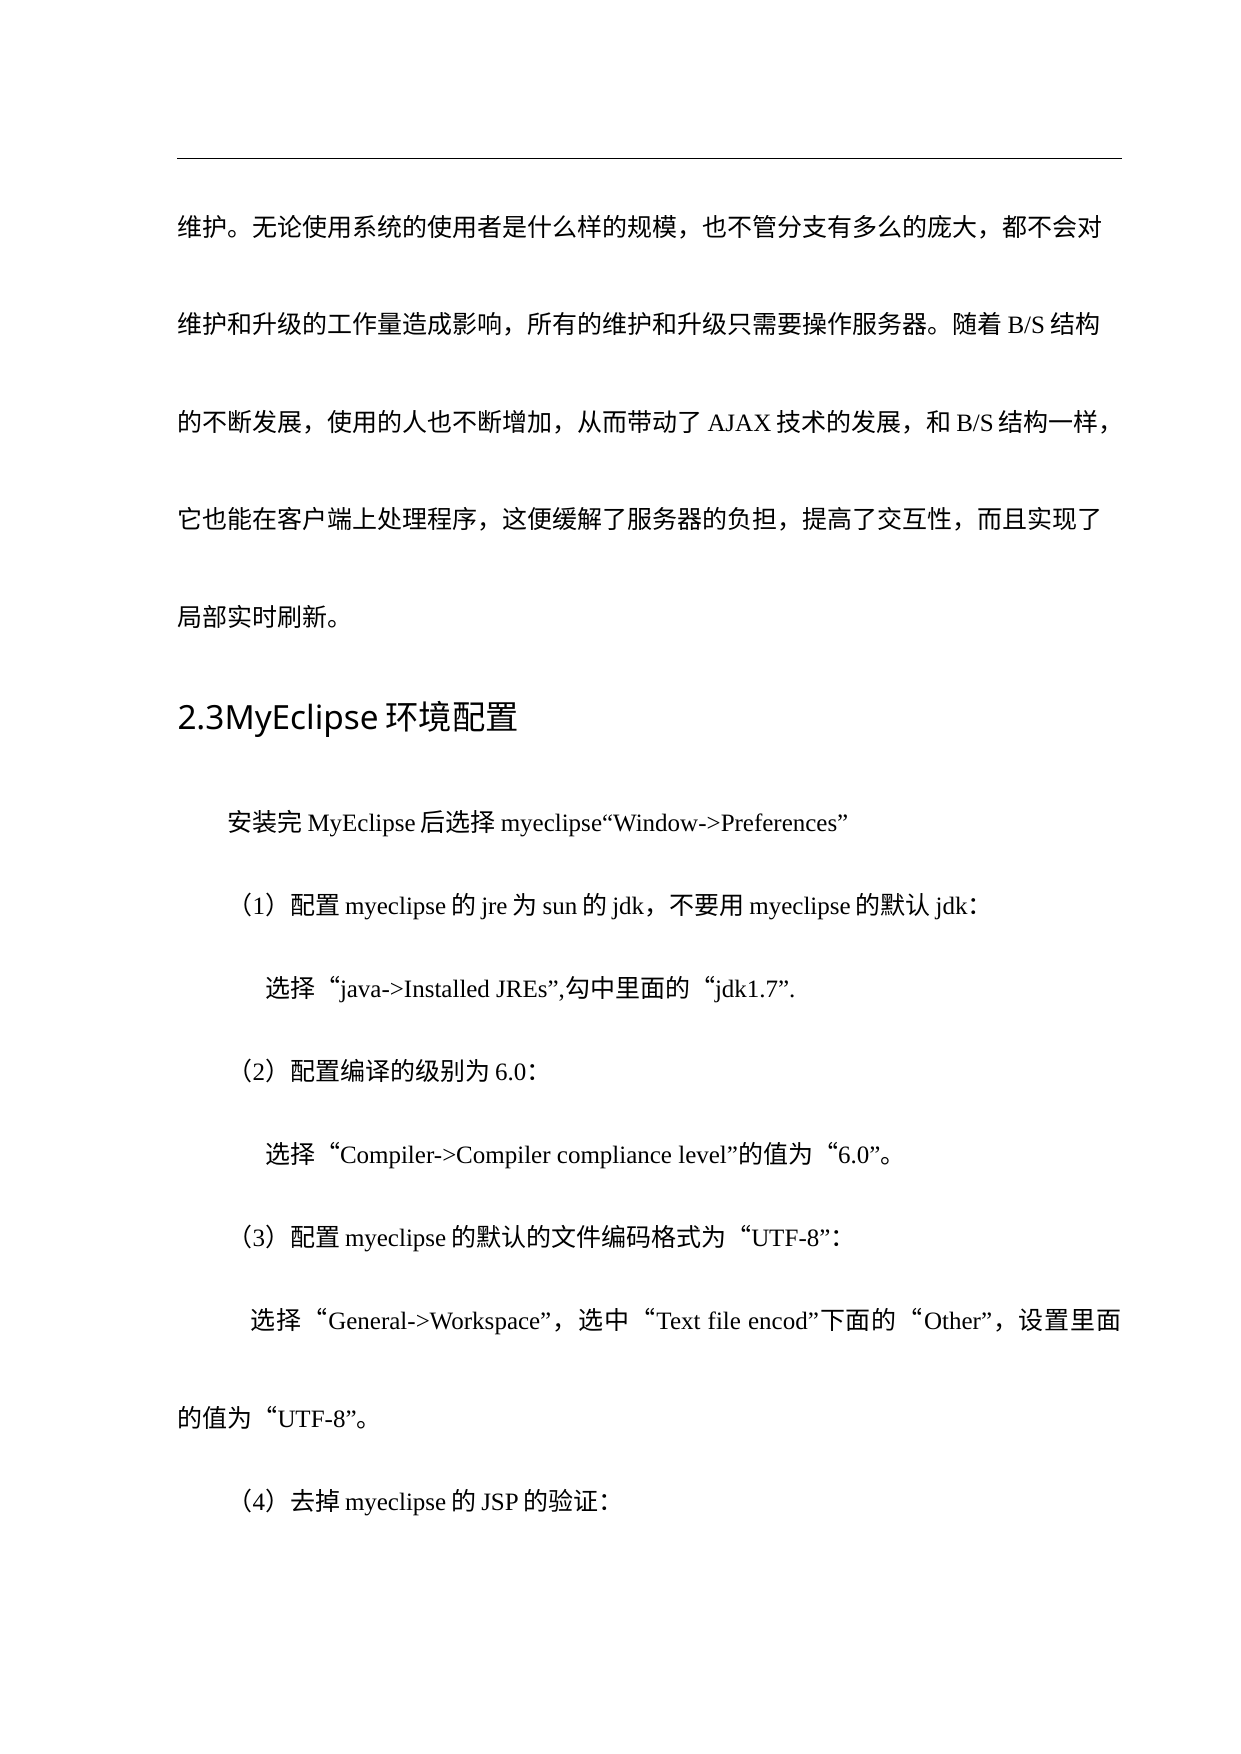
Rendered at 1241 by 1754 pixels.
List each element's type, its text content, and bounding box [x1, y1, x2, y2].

text 选择“General->Workspace”，选中“Text file encod”下面的“Other”，设置里面的值为“UTF-8”。 [177, 1286, 1122, 1449]
text 选择“Compiler->Compiler compliance level”的值为“6.0”。 [177, 1120, 1122, 1185]
text （3）配置myeclipse的默认的文件编码格式为“UTF-8”： [177, 1203, 1122, 1268]
text 选择“java->Installed JREs”,勾中里面的“jdk1.7”. [177, 954, 1122, 1019]
text （1）配置myeclipse的jre为sun的jdk，不要用myeclipse的默认jdk： [177, 871, 1122, 936]
text 安装完MyEclipse后选择myeclipse“Window->Preferences” [177, 788, 1122, 853]
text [177, 193, 1122, 648]
text （4）去掉myeclipse的JSP的验证： [177, 1467, 1122, 1532]
subtitle 2.3MyEclipse环境配置 [177, 682, 1122, 747]
text （2）配置编译的级别为6.0： [177, 1037, 1122, 1102]
